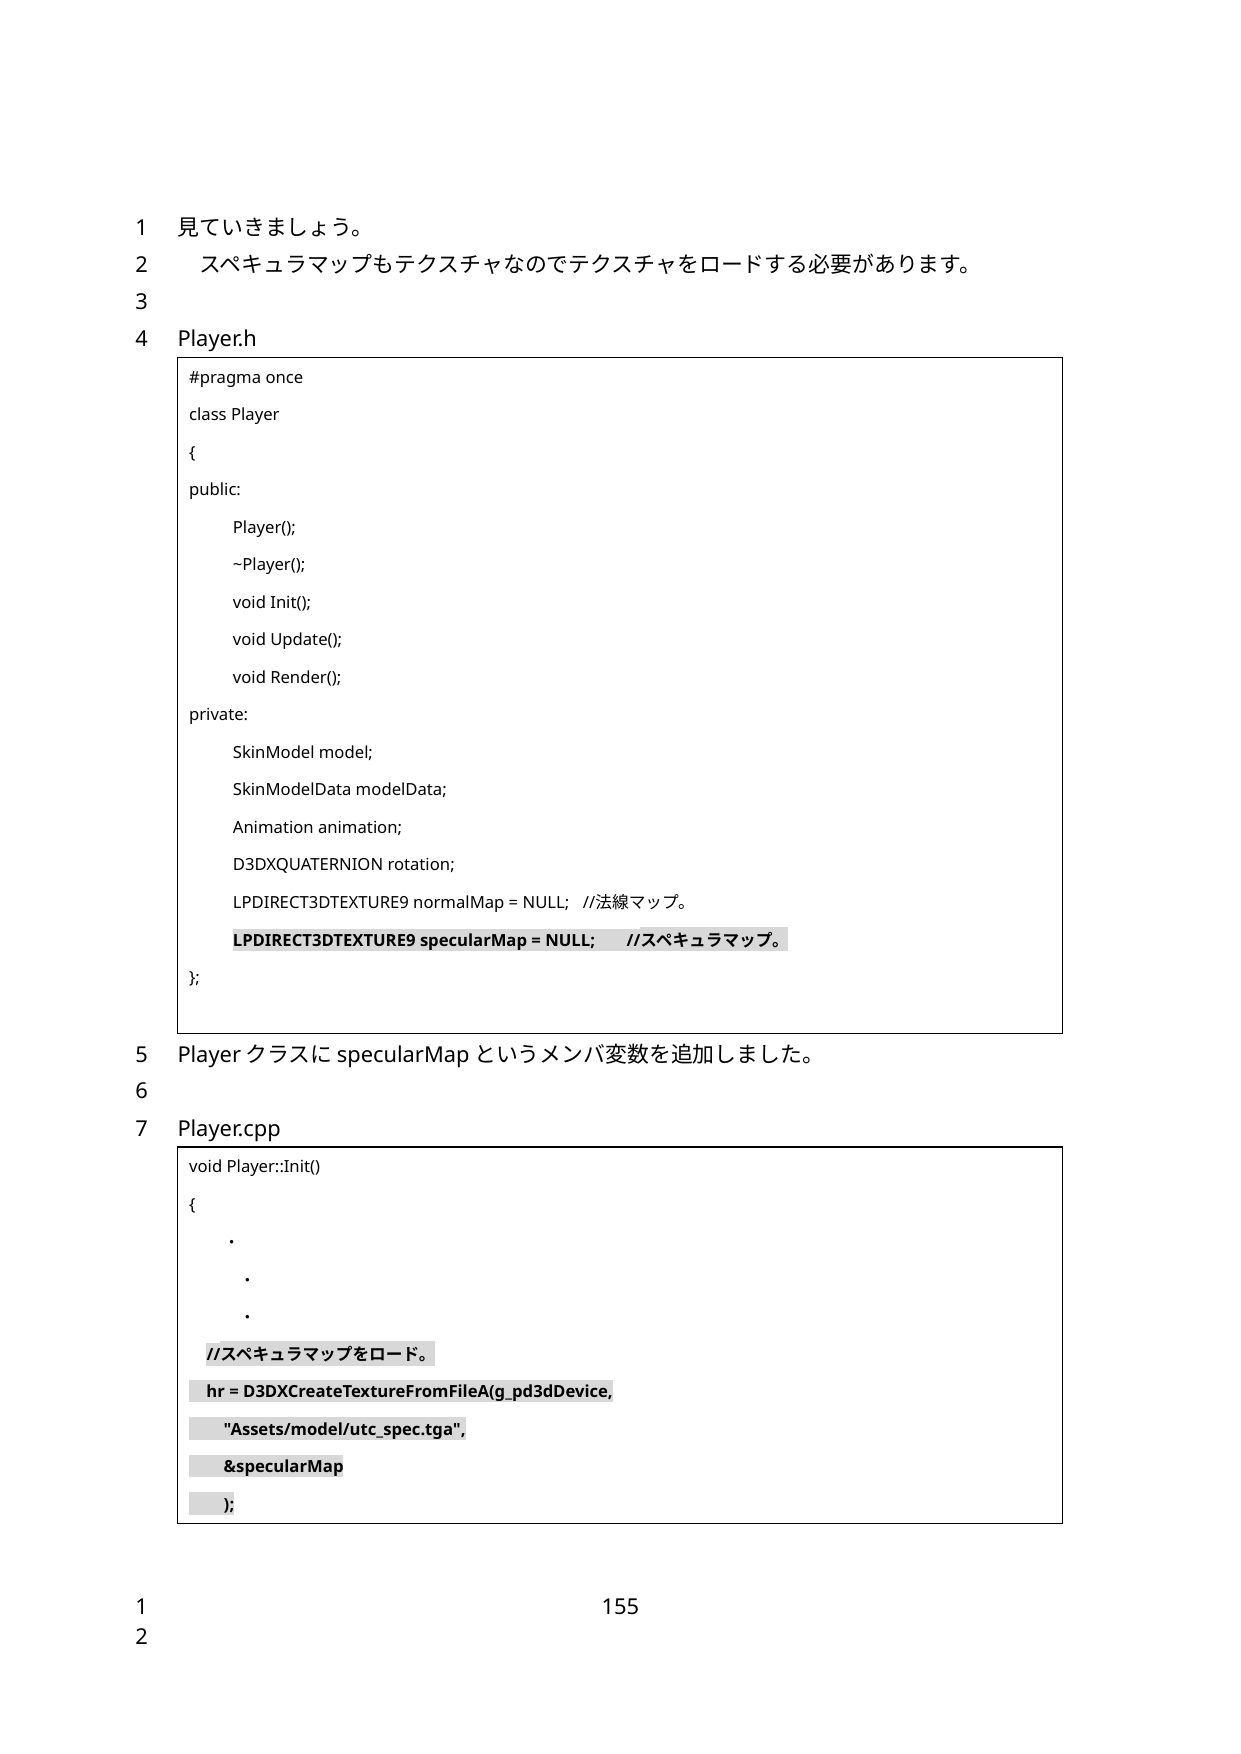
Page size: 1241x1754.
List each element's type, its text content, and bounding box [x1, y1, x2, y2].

text スペキュラマップもテクスチャなのでテクスチャをロードする必要があります。 [177, 244, 1063, 282]
text Player.cpp [177, 1109, 1063, 1146]
table_header #pragma once class Player { public: Player(); ~Player(); void Init(); void Update(); void Render(); private: SkinModel model; SkinModelData modelData; Animation animation; D3DXQUATERNION rotation; LPDIRECT3DTEXTURE9 normalMap = NULL; //法線マップ。 LPDIRECT3DTEXTURE9 specularMap = NULL; //スペキュラマップ。 }; [178, 358, 1062, 1033]
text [177, 207, 1063, 244]
text Player.h [177, 319, 1063, 357]
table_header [178, 1148, 1062, 1522]
text PlayerクラスにspecularMapというメンバ変数を追加しました。 [177, 1034, 1063, 1071]
